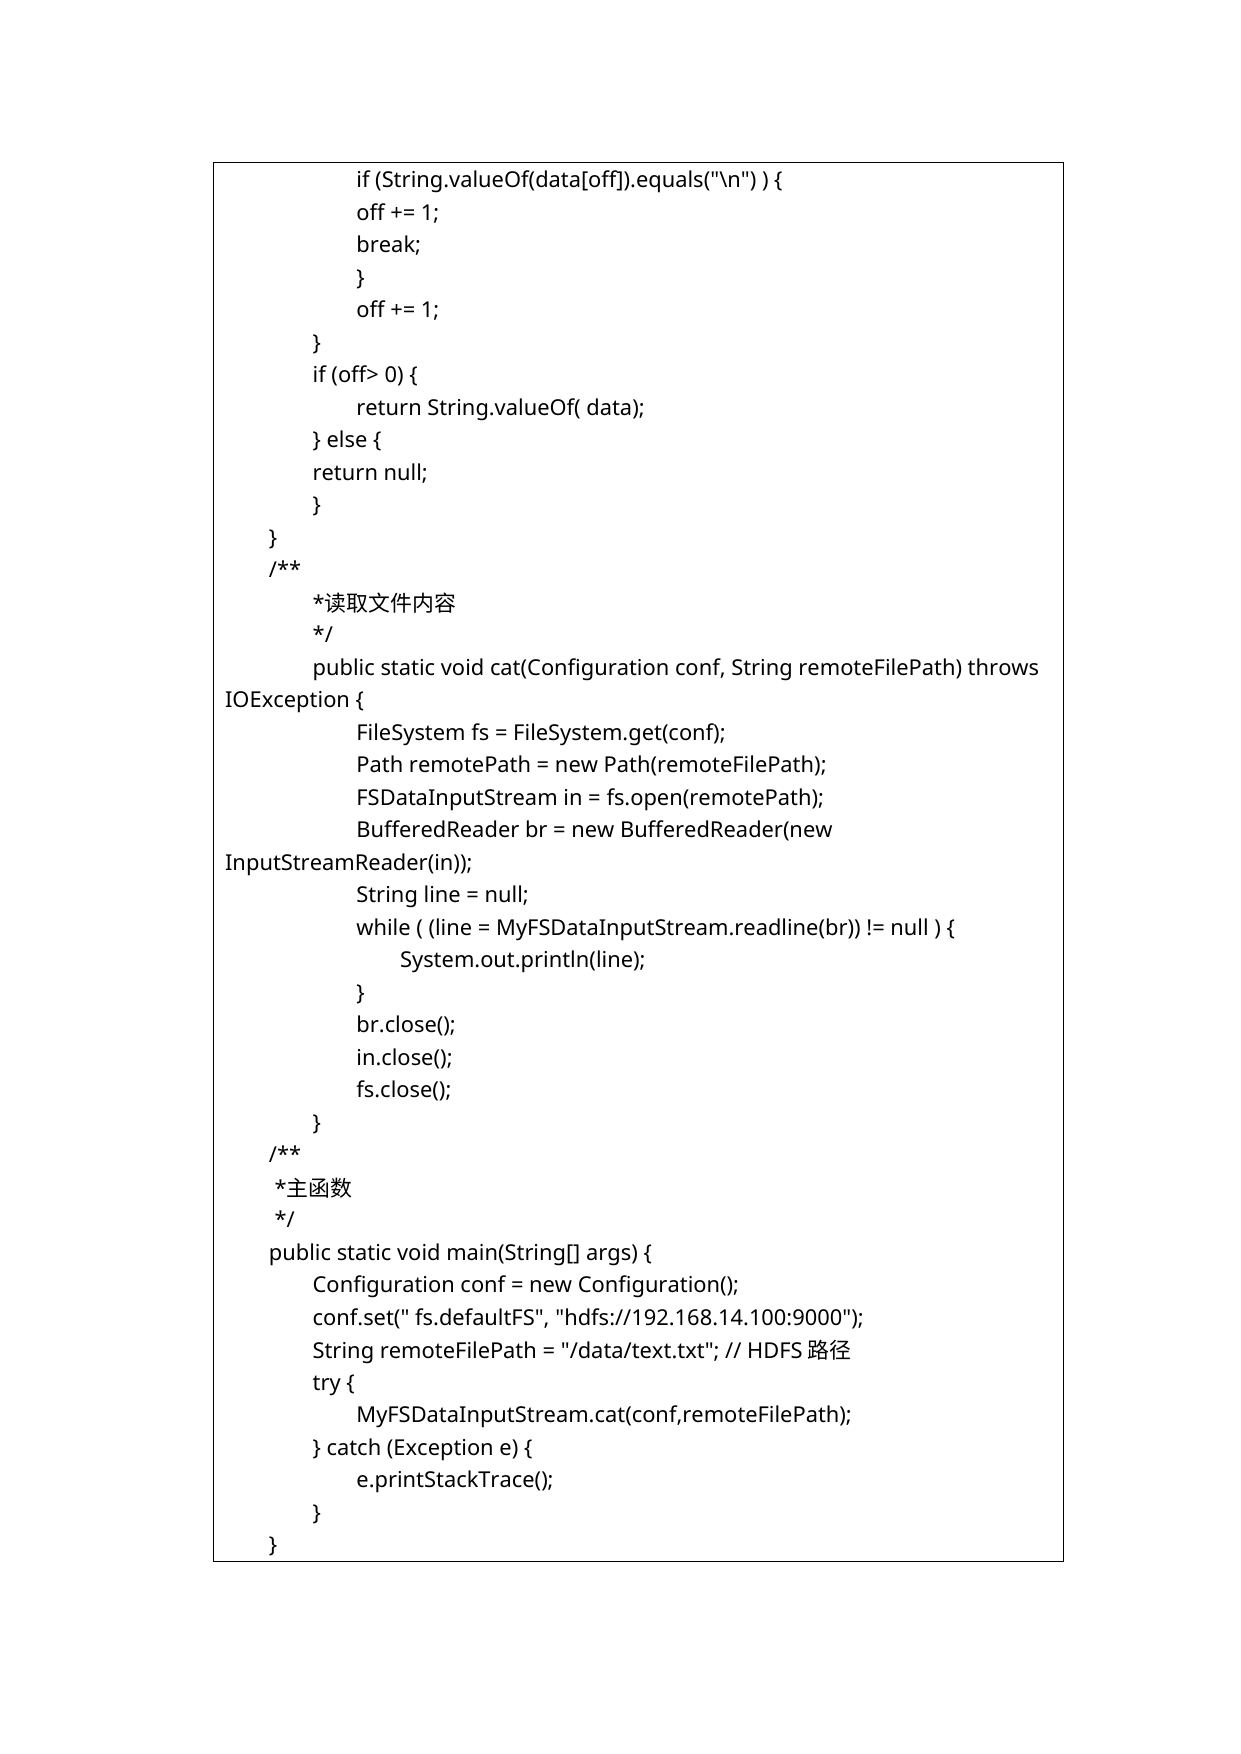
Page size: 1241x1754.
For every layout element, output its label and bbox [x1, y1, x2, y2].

table_cell [214, 163, 1063, 1561]
